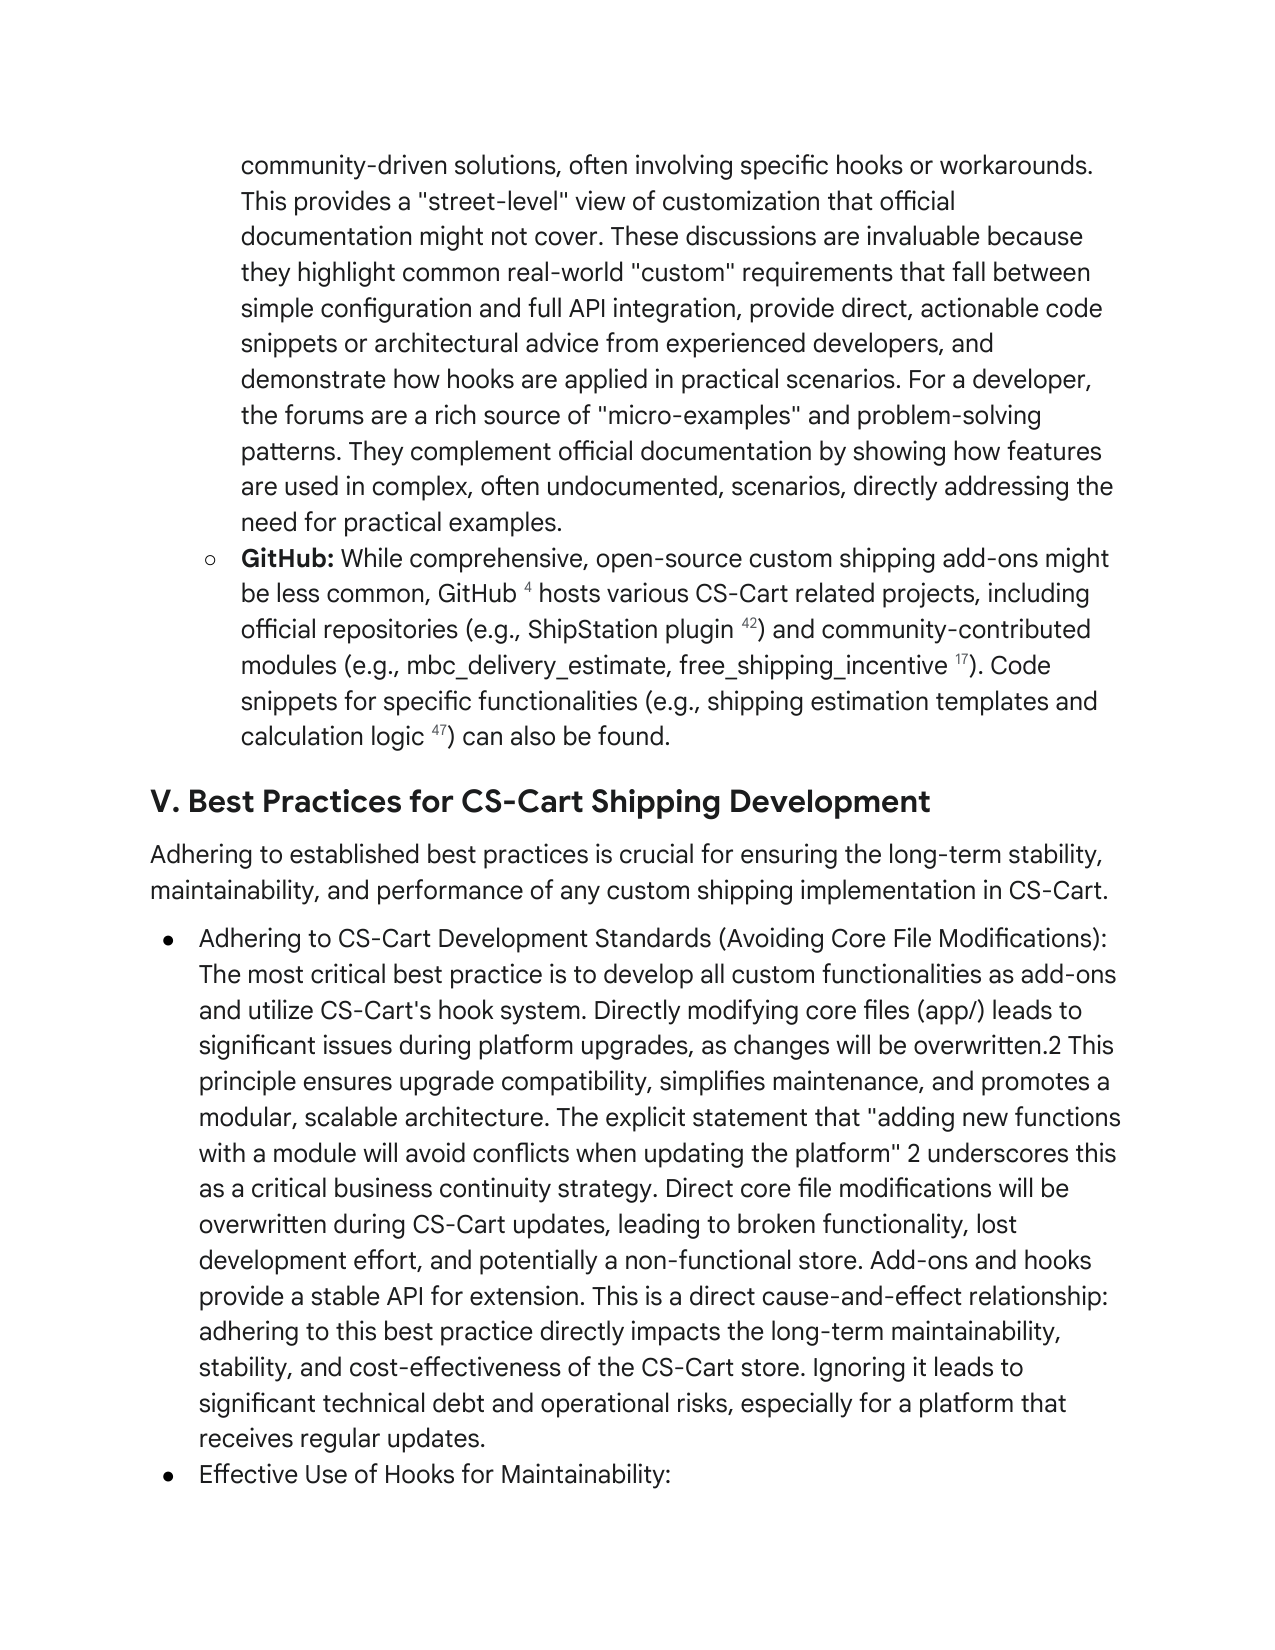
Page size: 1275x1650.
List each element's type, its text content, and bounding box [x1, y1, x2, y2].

subtitle V. Best Practices for CS-Cart Shipping Development [150, 782, 1125, 822]
list GitHub: While comprehensive, open-source custom shipping add-ons might be less common, GitHub 4 hosts various CS-Cart related projects, including official repositories (e.g., ShipStation plugin 42) and community-contributed modules (e.g., mbc_delivery_estimate, free_shipping_incentive 17). Code snippets for specific functionalities (e.g., shipping estimation templates and calculation logic 47) can also be found. [203, 543, 1125, 753]
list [203, 150, 1125, 539]
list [161, 1459, 1125, 1491]
list Adhering to CS-Cart Development Standards (Avoiding Core File Modifications): The most critical best practice is to develop all custom functionalities as add-ons and utilize CS-Cart's hook system. Directly modifying core files (app/) leads to significant issues during platform upgrades, as changes will be overwritten.2 This principle ensures upgrade compatibility, simplifies maintenance, and promotes a modular, scalable architecture. The explicit statement that "adding new functions with a module will avoid conflicts when updating the platform" 2 underscores this as a critical business continuity strategy. Direct core file modifications will be overwritten during CS-Cart updates, leading to broken functionality, lost development effort, and potentially a non-functional store. Add-ons and hooks provide a stable API for extension. This is a direct cause-and-effect relationship: adhering to this best practice directly impacts the long-term maintainability, stability, and cost-effectiveness of the CS-Cart store. Ignoring it leads to significant technical debt and operational risks, especially for a platform that receives regular updates. [161, 923, 1125, 1455]
text Adhering to established best practices is crucial for ensuring the long-term stability, maintainability, and performance of any custom shipping implementation in CS-Cart. [150, 839, 1125, 907]
